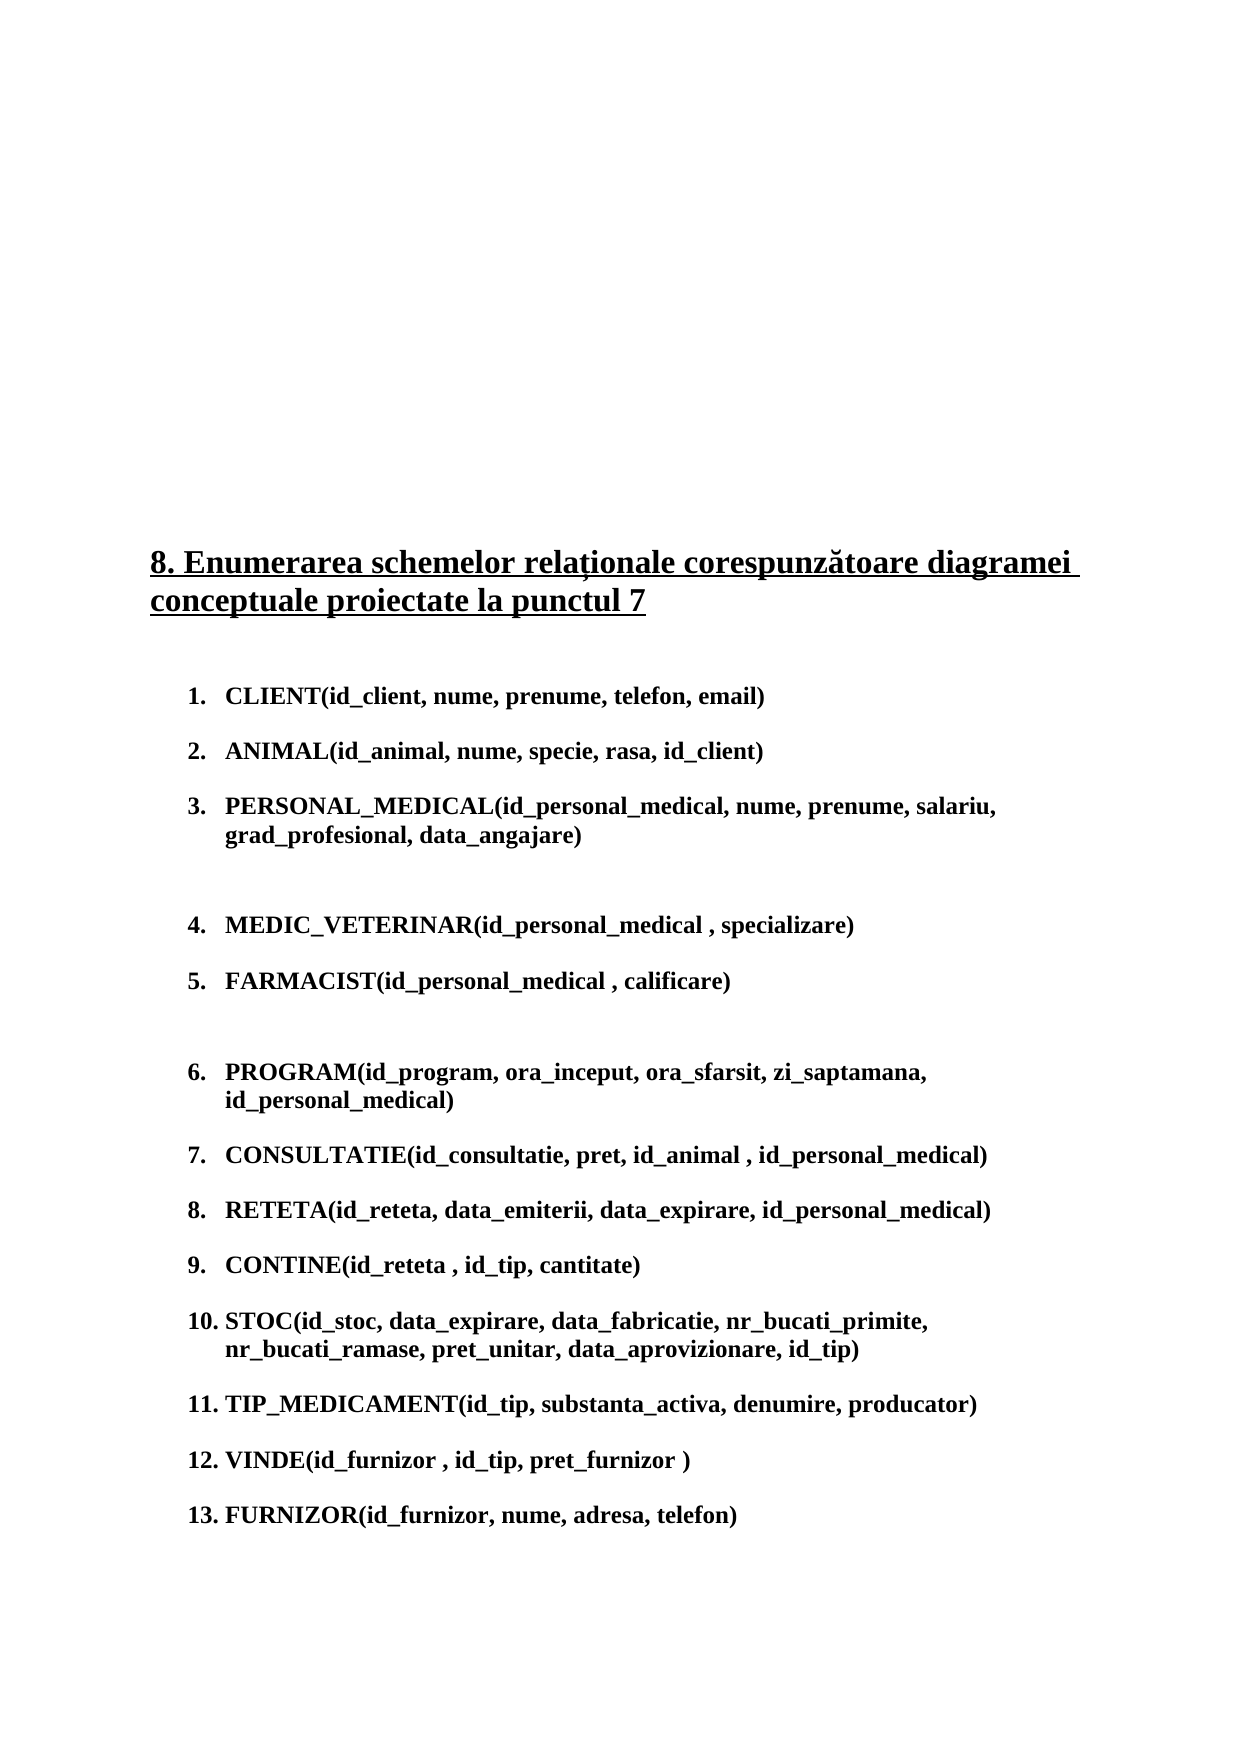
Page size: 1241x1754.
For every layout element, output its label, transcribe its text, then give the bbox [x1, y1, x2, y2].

list RETETA(id_reteta, data_emiterii, data_expirare, id_personal_medical) [187, 1196, 1090, 1251]
list PROGRAM(id_program, ora_inceput, ora_sfarsit, zi_saptamana, id_personal_medical) [187, 1057, 1090, 1140]
list MEDIC_VETERINAR(id_personal_medical , specializare) [187, 911, 1090, 966]
list CONSULTATIE(id_consultatie, pret, id_animal , id_personal_medical) [187, 1140, 1090, 1196]
list STOC(id_stoc, data_expirare, data_fabricatie, nr_bucati_primite, nr_bucati_ramase, pret_unitar, data_aprovizionare, id_tip) [187, 1306, 1090, 1389]
list TIP_MEDICAMENT(id_tip, substanta_activa, denumire, producator) [187, 1389, 1090, 1445]
list FURNIZOR(id_furnizor, nume, adresa, telefon) [187, 1500, 1090, 1555]
list VINDE(id_furnizor , id_tip, pret_furnizor ) [187, 1445, 1090, 1500]
list FARMACIST(id_personal_medical , calificare) [187, 966, 1090, 994]
list CONTINE(id_reteta , id_tip, cantitate) [187, 1251, 1090, 1306]
text 8. Enumerarea schemelor relaționale corespunzătoare diagramei conceptuale proiectate la punctul 7 [150, 542, 1090, 619]
list ANIMAL(id_animal, nume, specie, rasa, id_client) [187, 736, 1090, 791]
list PERSONAL_MEDICAL(id_personal_medical, nume, prenume, salariu, grad_profesional, data_angajare) [187, 791, 1090, 848]
list CLIENT(id_client, nume, prenume, telefon, email) [187, 681, 1090, 736]
